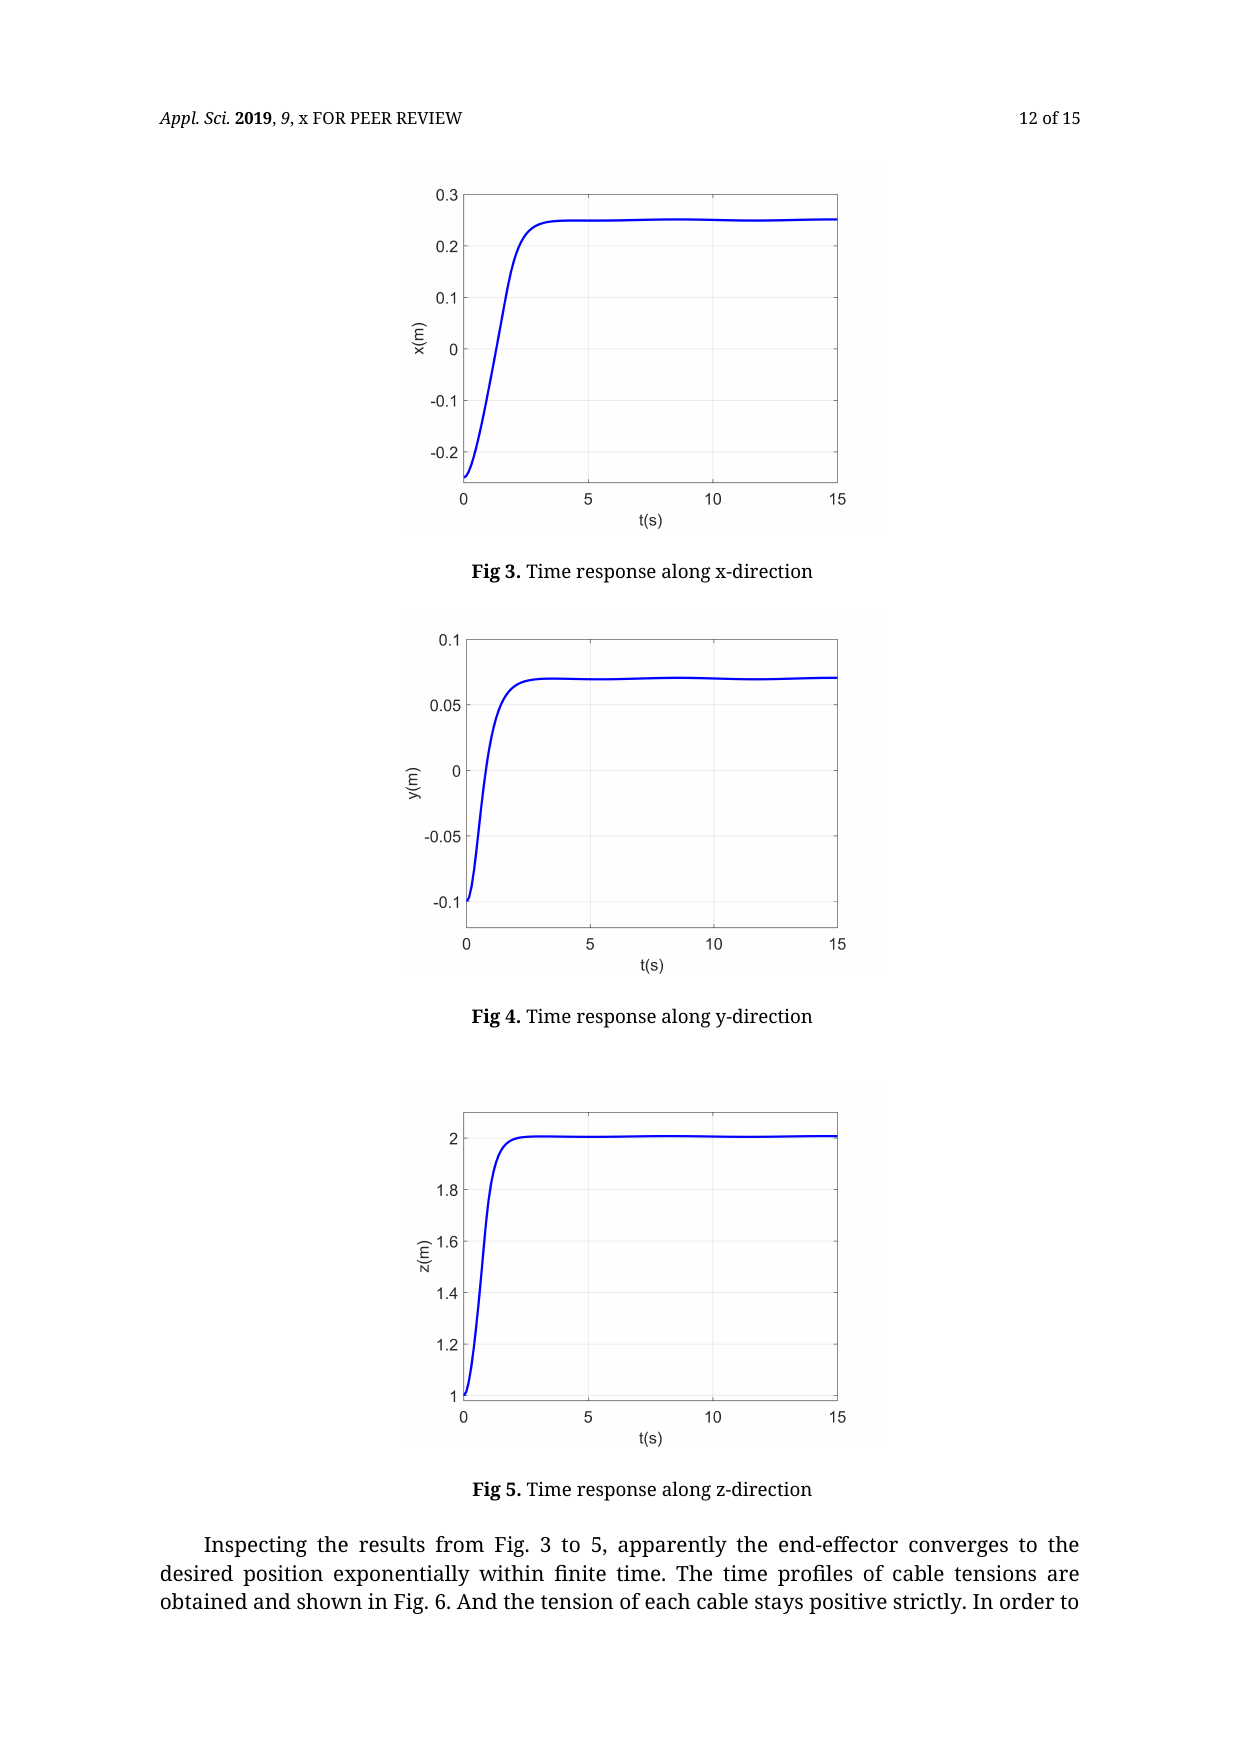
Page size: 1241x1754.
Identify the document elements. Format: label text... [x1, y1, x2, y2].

text Fig 3. Time response along x-direction [159, 557, 1081, 584]
picture [401, 612, 883, 974]
text Fig 4. Time response along y-direction [159, 1002, 1081, 1029]
picture [401, 167, 883, 529]
picture [401, 1085, 883, 1447]
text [159, 1531, 1081, 1616]
text Fig 5. Time response along z-direction [159, 1475, 1081, 1502]
